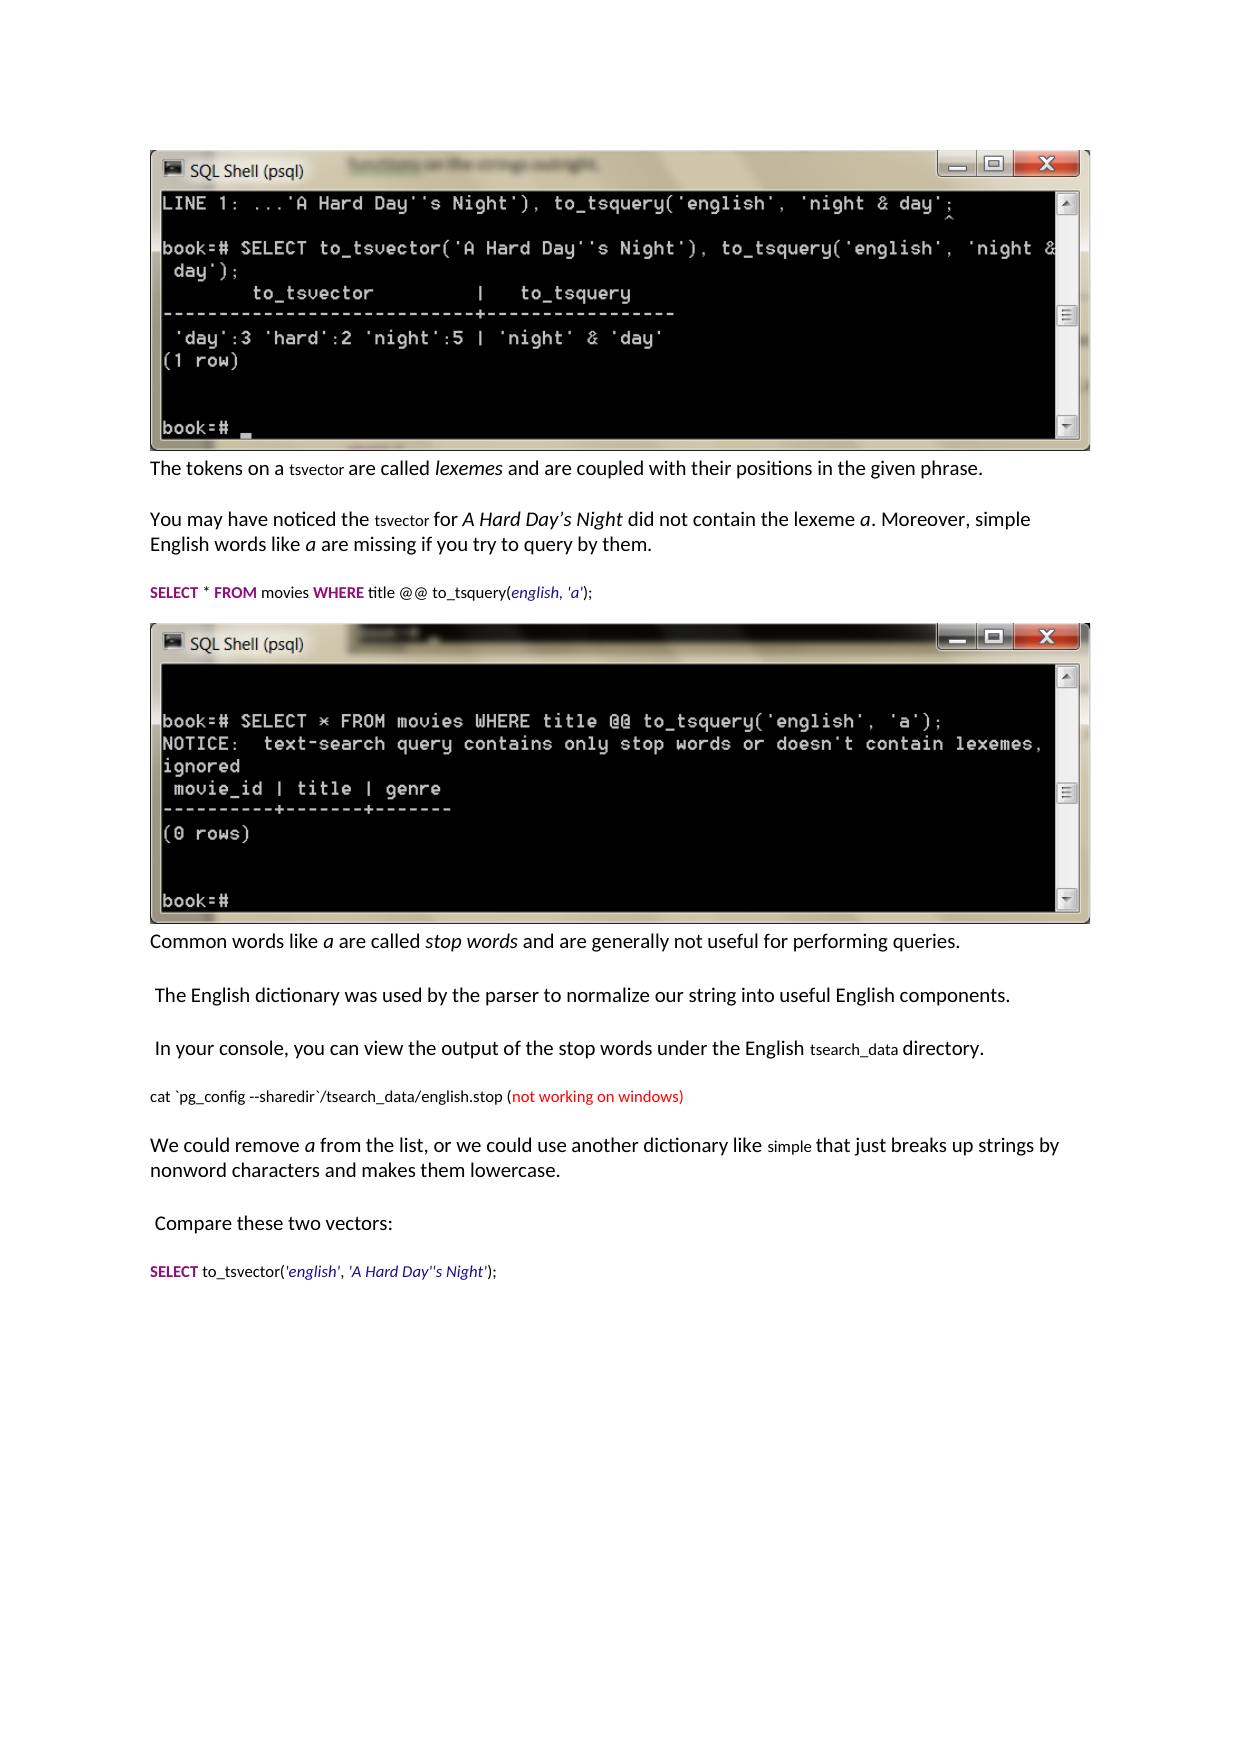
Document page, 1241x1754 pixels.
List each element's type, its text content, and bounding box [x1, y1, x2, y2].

text Common words like a are called stop words and are generally not useful for performing queries. [150, 928, 1090, 954]
text The English dictionary was used by the parser to normalize our string into useful English components. [150, 982, 1090, 1007]
picture [150, 150, 1091, 451]
picture [150, 623, 1091, 924]
text Compare these two vectors: [150, 1211, 1090, 1236]
text cat `pg_config --sharedir`/tsearch_data/english.stop (not working on windows) [150, 1086, 1090, 1106]
text SELECT * FROM movies WHERE title @@ to_tsquery(english, 'a'); [150, 582, 1090, 603]
text We could remove a from the list, or we could use another dictionary like simple that just breaks up strings by nonword characters and makes them lowercase. [150, 1132, 1090, 1183]
text In your console, you can view the output of the stop words under the English tsearch_data directory. [150, 1035, 1090, 1061]
text SELECT to_tsvector('english', 'A Hard Day''s Night'); [150, 1261, 1090, 1282]
text You may have noticed the tsvector for A Hard Day’s Night did not contain the lexeme a. Moreover, simple English words like a are missing if you try to query by them. [150, 506, 1090, 557]
text The tokens on a tsvector are called lexemes and are coupled with their positions in the given phrase. [150, 455, 1090, 481]
